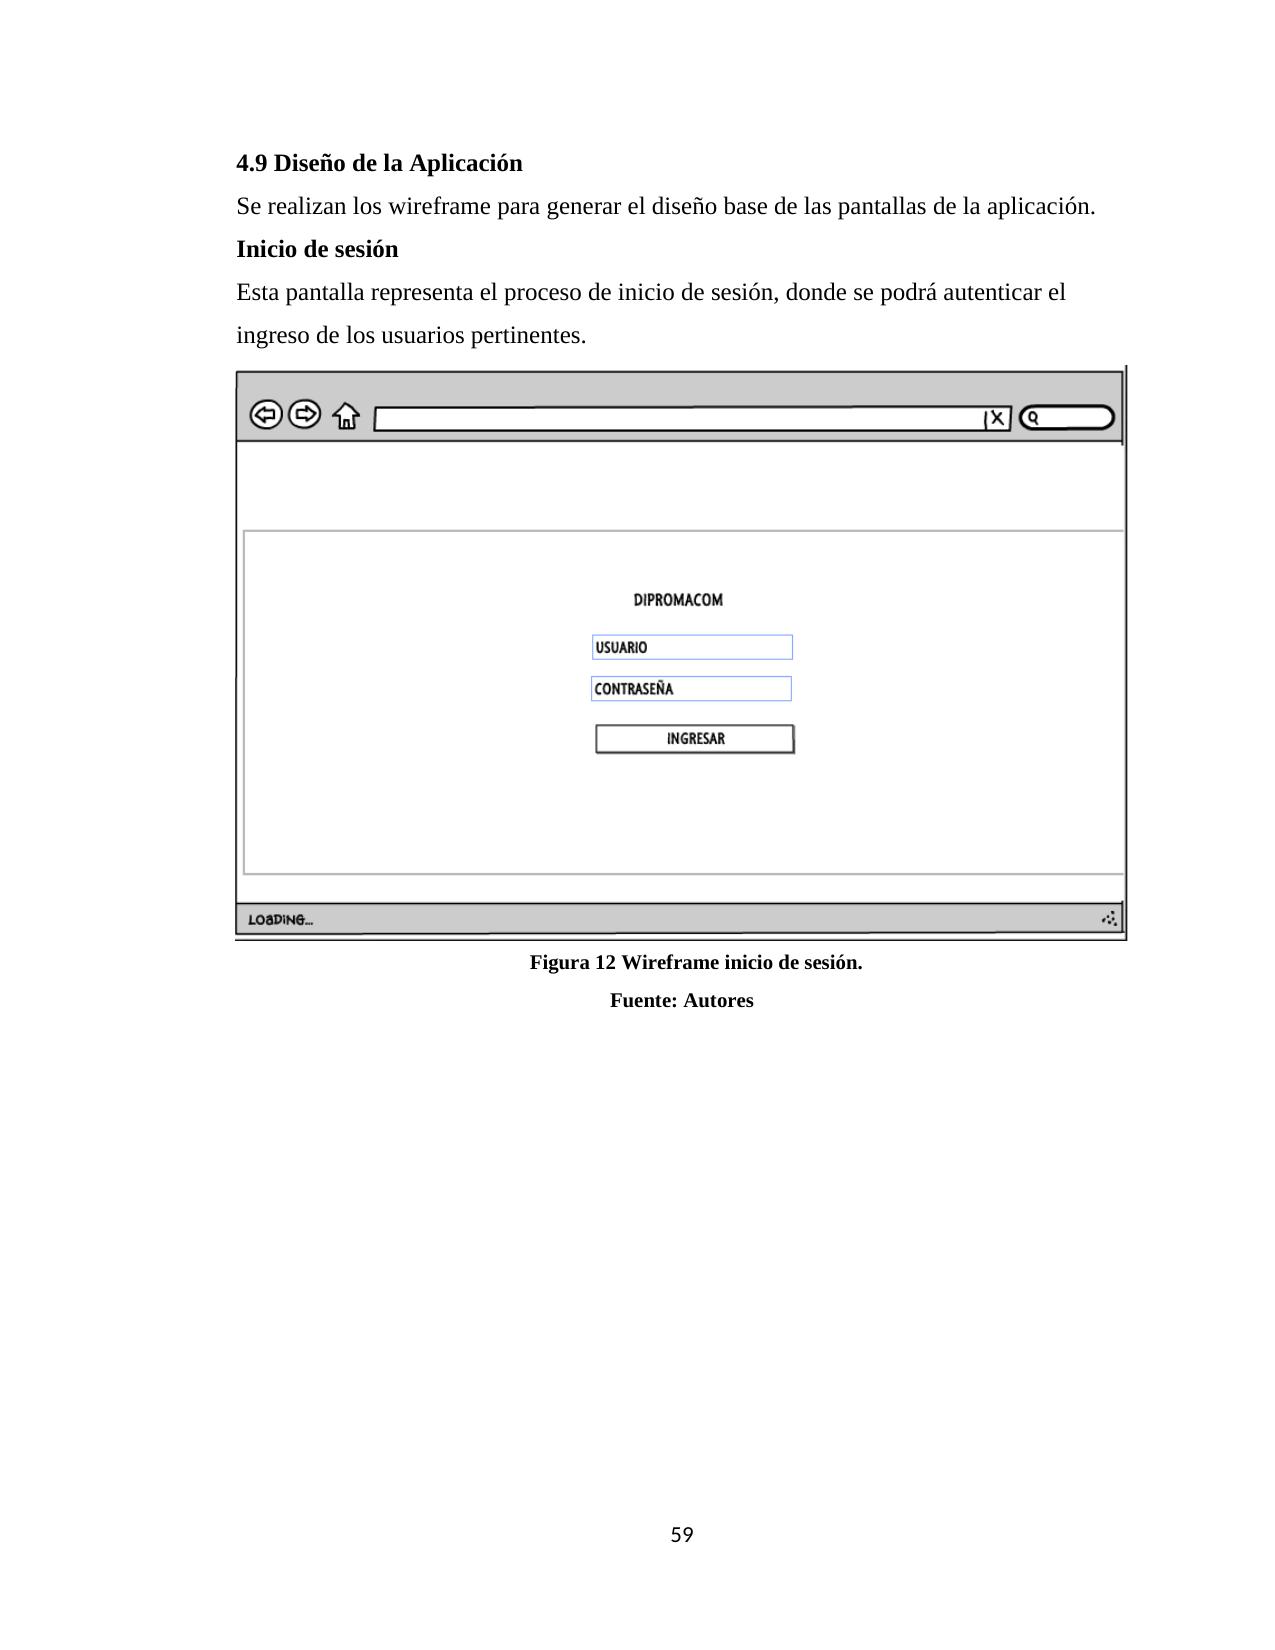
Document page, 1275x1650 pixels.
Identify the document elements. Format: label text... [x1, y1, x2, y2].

text Inicio de sesión [236, 234, 1127, 263]
text Fuente: Autores [236, 974, 1127, 1012]
text Se realizan los wireframe para generar el diseño base de las pantallas de la aplicación. [236, 191, 1127, 219]
text Esta pantalla representa el proceso de inicio de sesión, donde se podrá autenticar el ingreso de los usuarios pertinentes. [236, 277, 1127, 349]
picture [235, 365, 1128, 941]
subtitle 4.9 Diseño de la Aplicación [236, 148, 1127, 176]
